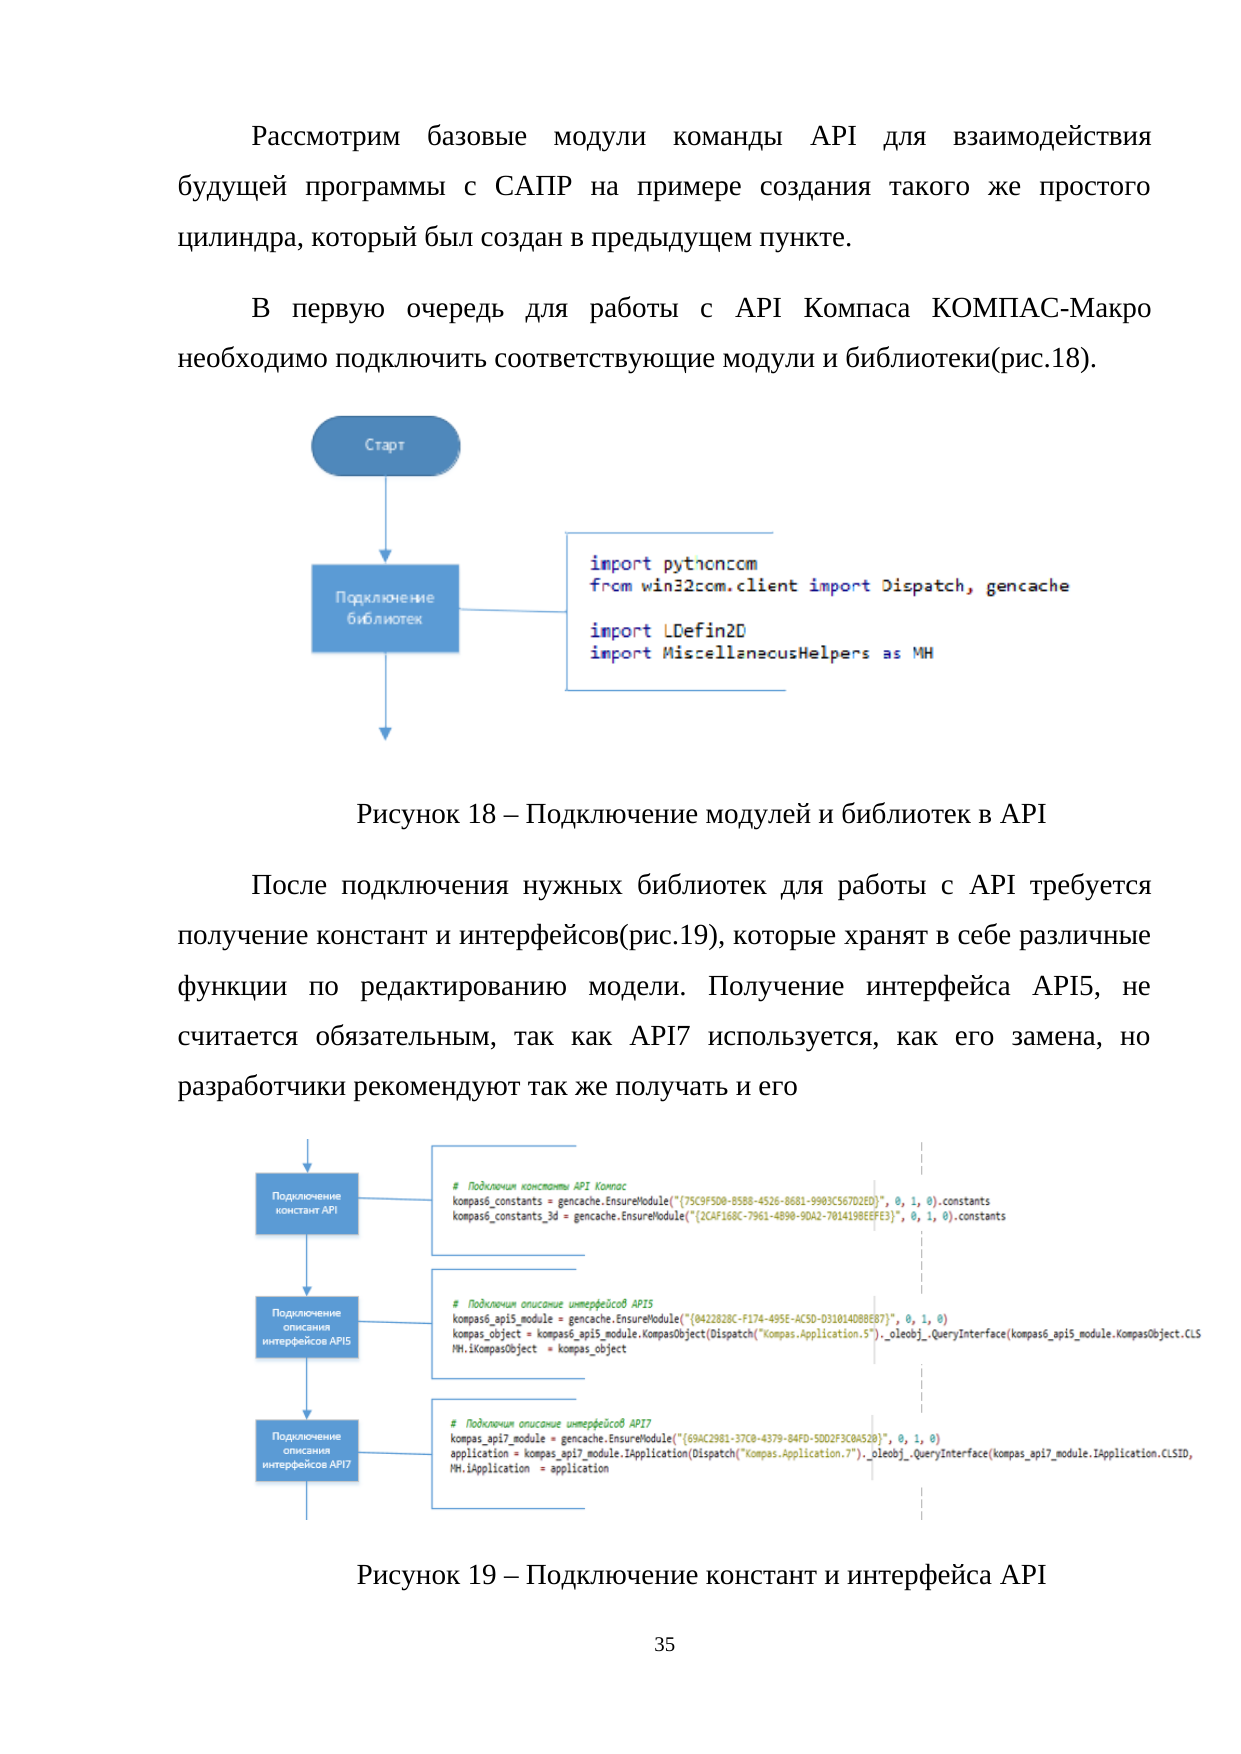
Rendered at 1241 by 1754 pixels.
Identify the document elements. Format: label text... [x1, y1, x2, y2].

text Рассмотрим базовые модули команды API для взаимодействия будущей программы с САПР на примере создания такого же простого цилиндра, который был создан в предыдущем пункте. [177, 118, 1152, 252]
text Рисунок 19 – Подключение констант и интерфейса API [177, 1557, 1152, 1591]
text После подключения нужных библиотек для работы с API требуется получение констант и интерфейсов(рис.19), которые хранят в себе различные функции по редактированию модели. Получение интерфейса API5, не считается обязательным, так как API7 используется, как его замена, но разработчики рекомендуют так же получать и его [177, 867, 1152, 1102]
text В первую очередь для работы с API Компаса КОМПАС-Макро необходимо подключить соответствующие модули и библиотеки(рис.18). [177, 290, 1152, 374]
picture [251, 1139, 1226, 1520]
text Рисунок 18 – Подключение модулей и библиотек в API [177, 796, 1152, 829]
